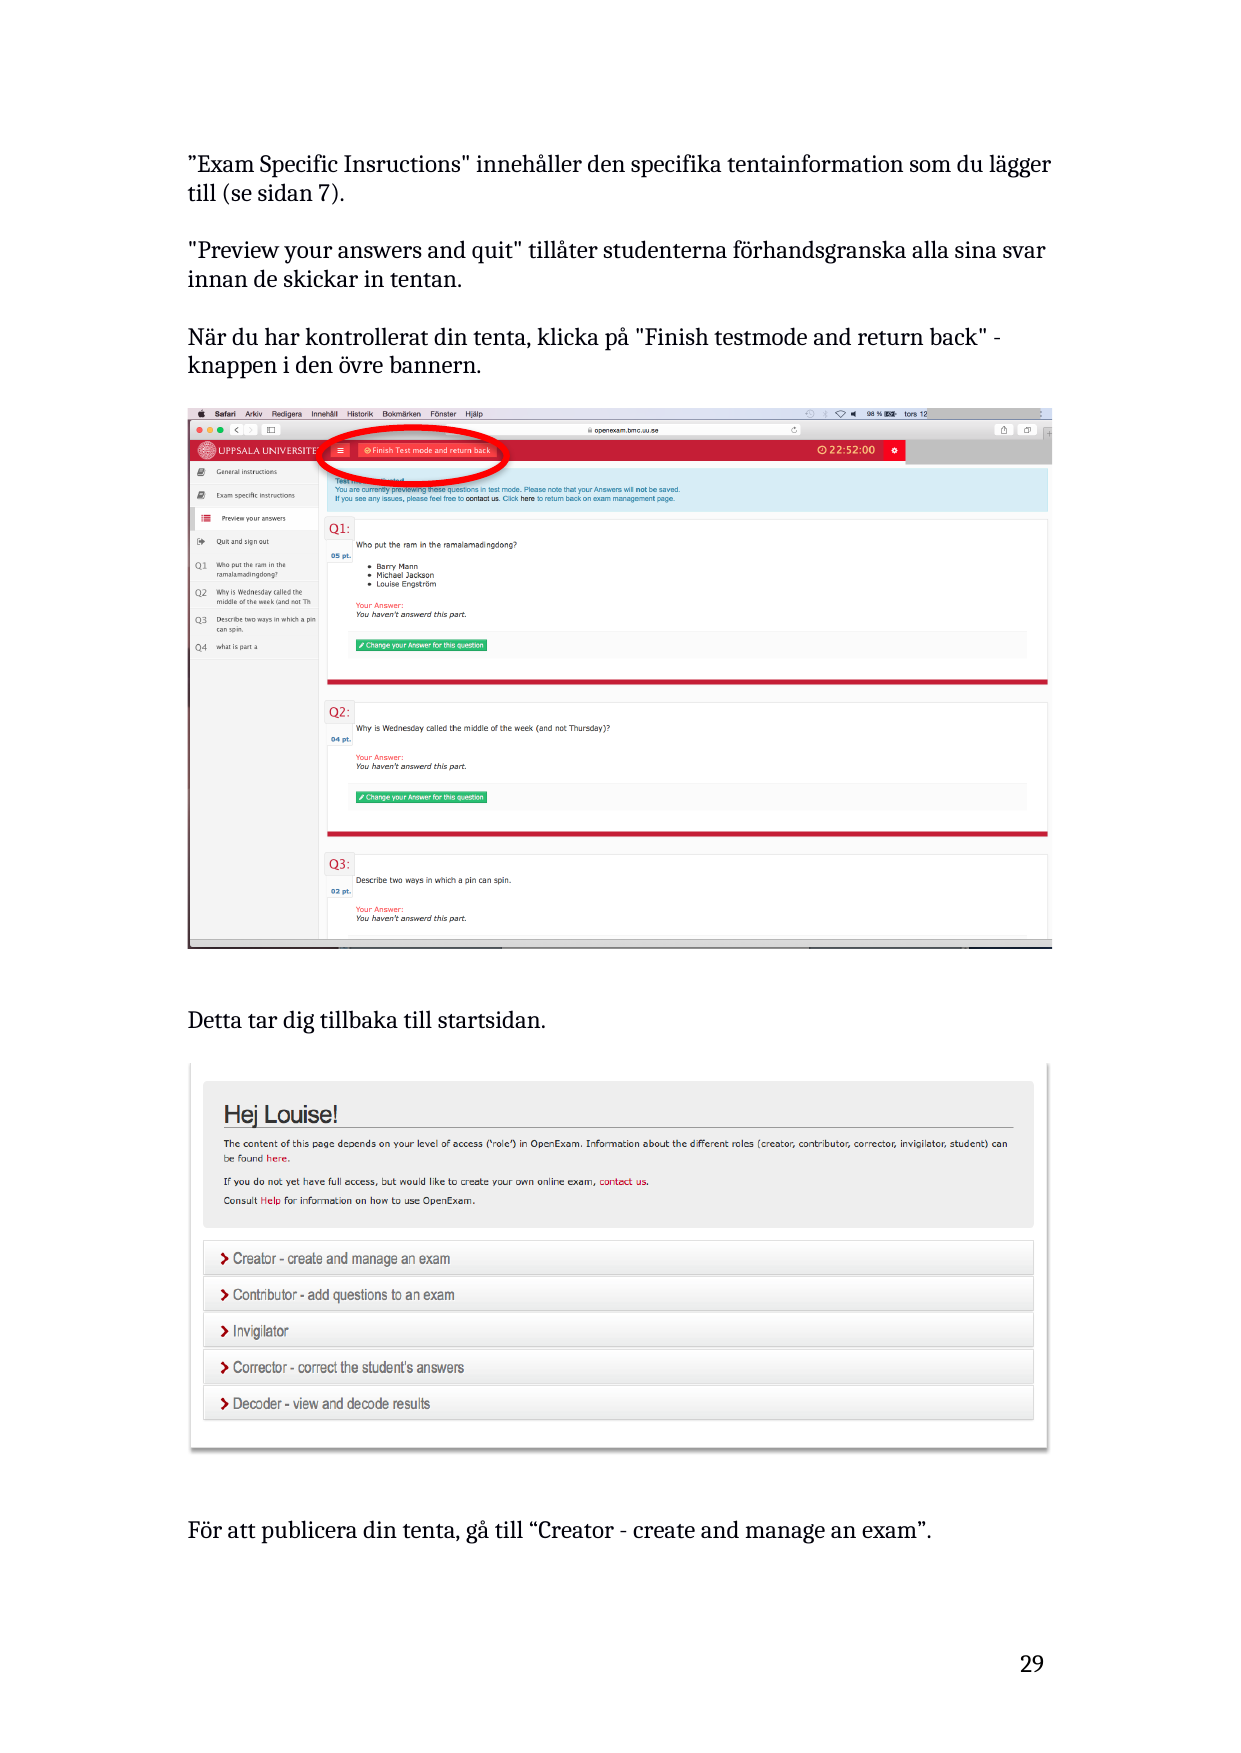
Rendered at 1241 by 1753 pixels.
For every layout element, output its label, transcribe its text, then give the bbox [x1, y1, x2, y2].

text Detta tar dig tillbaka till startsidan. [187, 1006, 1053, 1034]
text För att publicera din tenta, gå till “Creator - create and manage an exam”. [187, 1516, 1053, 1544]
text "Preview your answers and quit" tillåter studenterna förhandsgranska alla sina svar innan de skickar in tentan. [187, 236, 1053, 294]
picture [187, 1063, 1051, 1459]
picture [187, 408, 1053, 949]
text När du har kontrollerat din tenta, klicka på "Finish testmode and return back" -knappen i den övre bannern. [187, 322, 1053, 380]
text ”Exam Specific Insructions" innehåller den specifika tentainformation som du lägger till (se sidan 7). [187, 150, 1053, 207]
